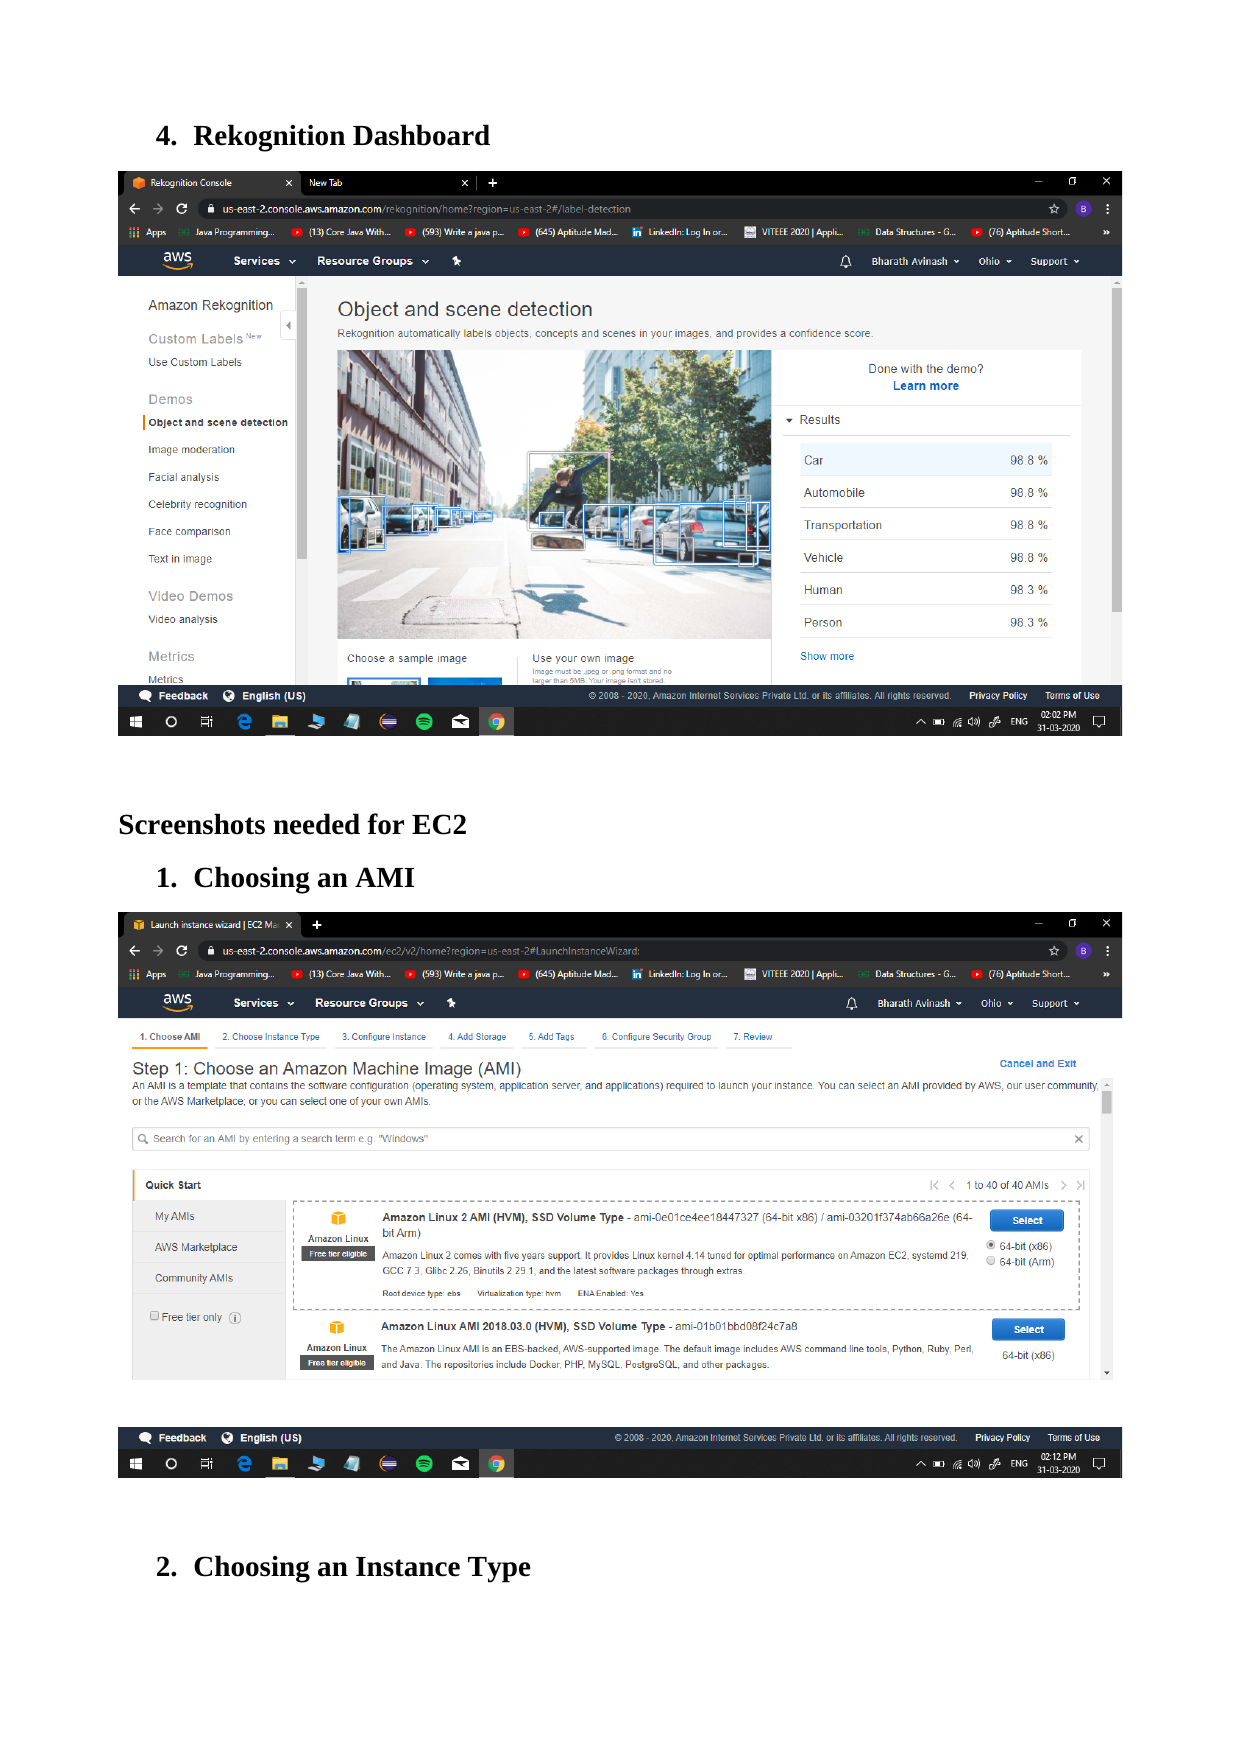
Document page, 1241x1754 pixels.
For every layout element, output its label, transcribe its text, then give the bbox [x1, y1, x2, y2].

list Choosing an Instance Type [156, 1549, 1122, 1582]
text Screenshots needed for EC2 [118, 807, 1122, 841]
picture [118, 912, 1123, 1478]
list Choosing an AMI [156, 860, 1122, 893]
picture [118, 171, 1123, 736]
list Rekognition Dashboard [156, 118, 1122, 152]
